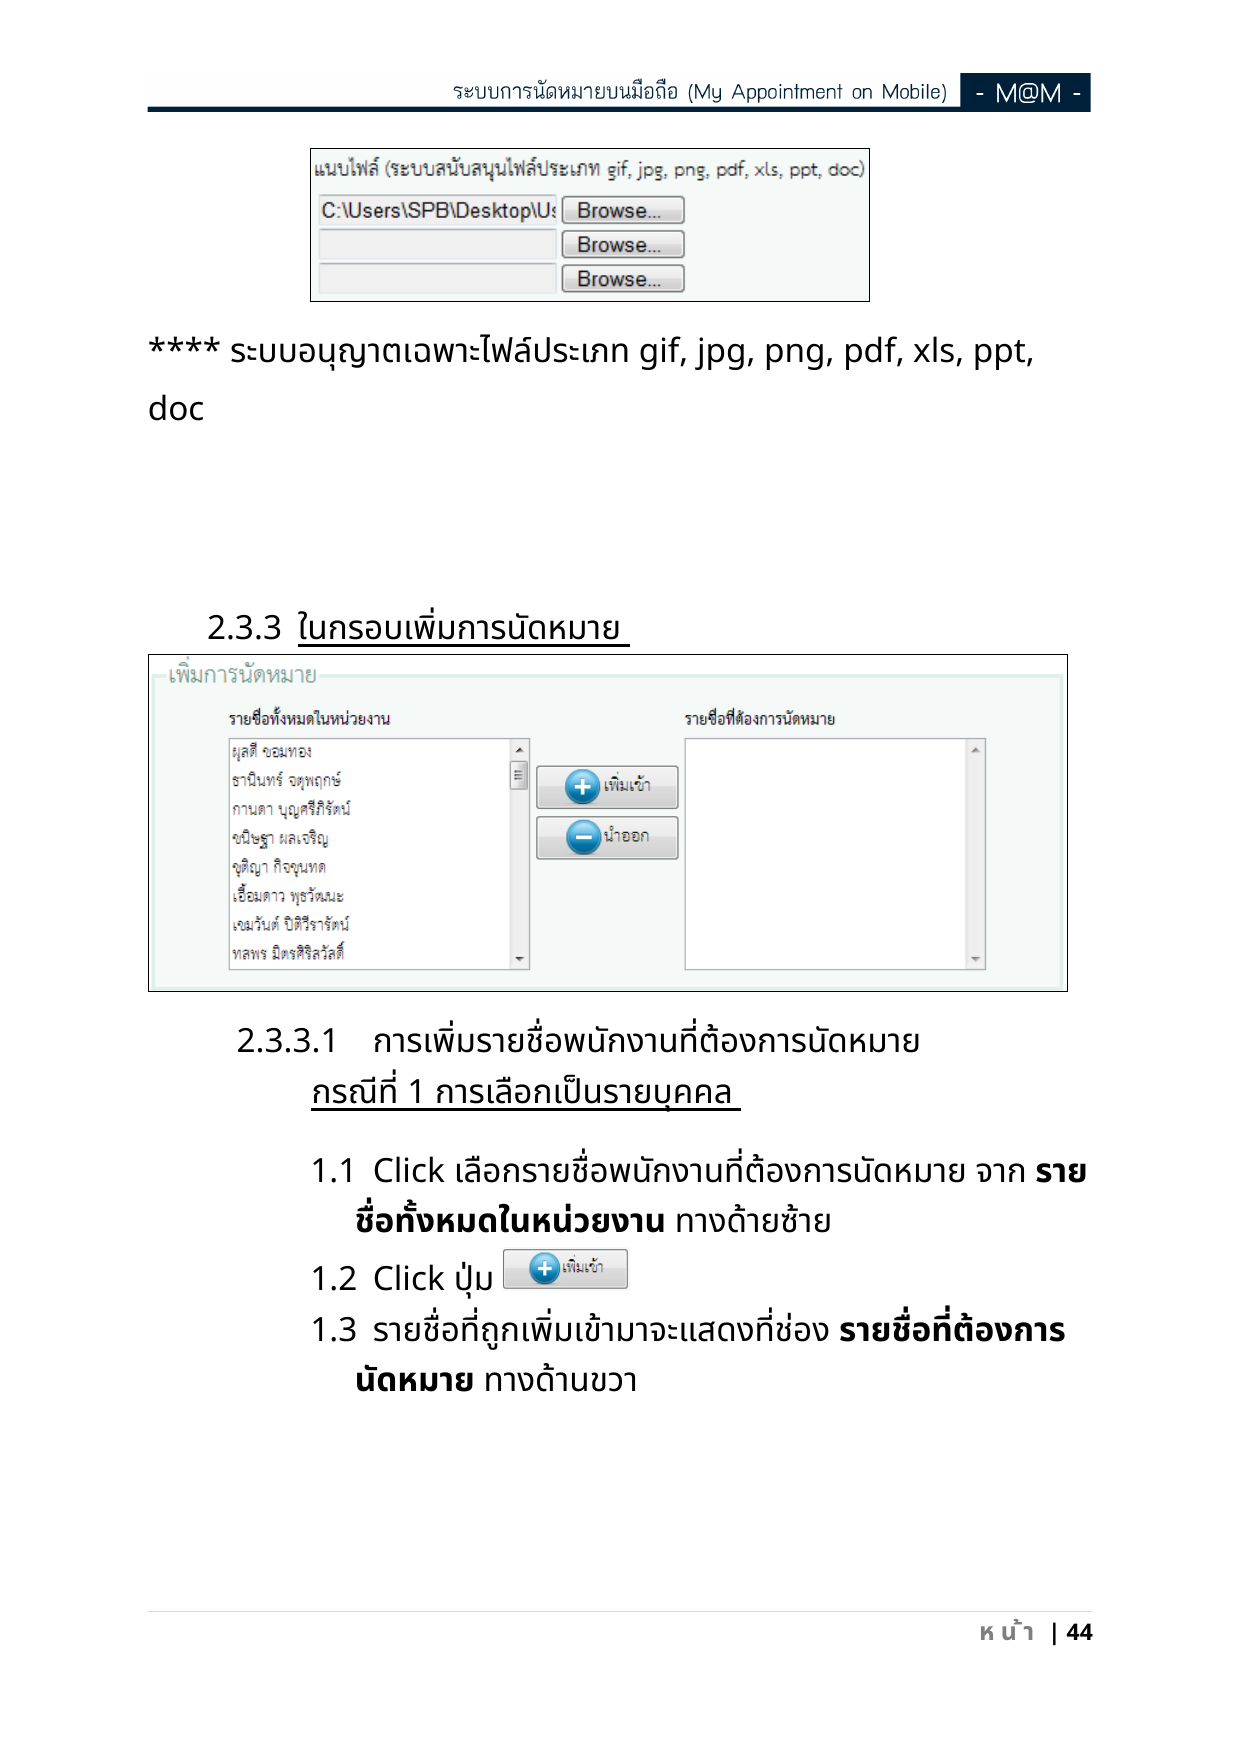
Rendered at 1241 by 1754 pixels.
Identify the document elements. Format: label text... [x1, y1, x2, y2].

text **** ระบบอนุญาตเฉพาะไฟล์ประเภท gif, jpg, png, pdf, xls, ppt, doc [148, 327, 1092, 430]
text กรณีที่ 1 การเลือกเป็นรายบุคคล [236, 1068, 1092, 1118]
list Click เลือกรายชื่อพนักงานที่ต้องการนัดหมาย จาก รายชื่อทั้งหมดในหน่วยงาน ทางด้ายซ้าย [310, 1147, 1092, 1248]
picture [149, 655, 1067, 991]
picture [502, 1247, 631, 1291]
list ในกรอบเพิ่มการนัดหมาย [207, 604, 1092, 654]
list การเพิ่มรายชื่อพนักงานที่ต้องการนัดหมาย [236, 1017, 1092, 1068]
picture [311, 149, 869, 301]
list Click ปุ่ม [310, 1248, 1092, 1305]
list รายชื่อที่ถูกเพิ่มเข้ามาจะแสดงที่ช่อง รายชื่อที่ต้องการนัดหมาย ทางด้านขวา [310, 1305, 1092, 1406]
picture [147, 73, 1091, 112]
